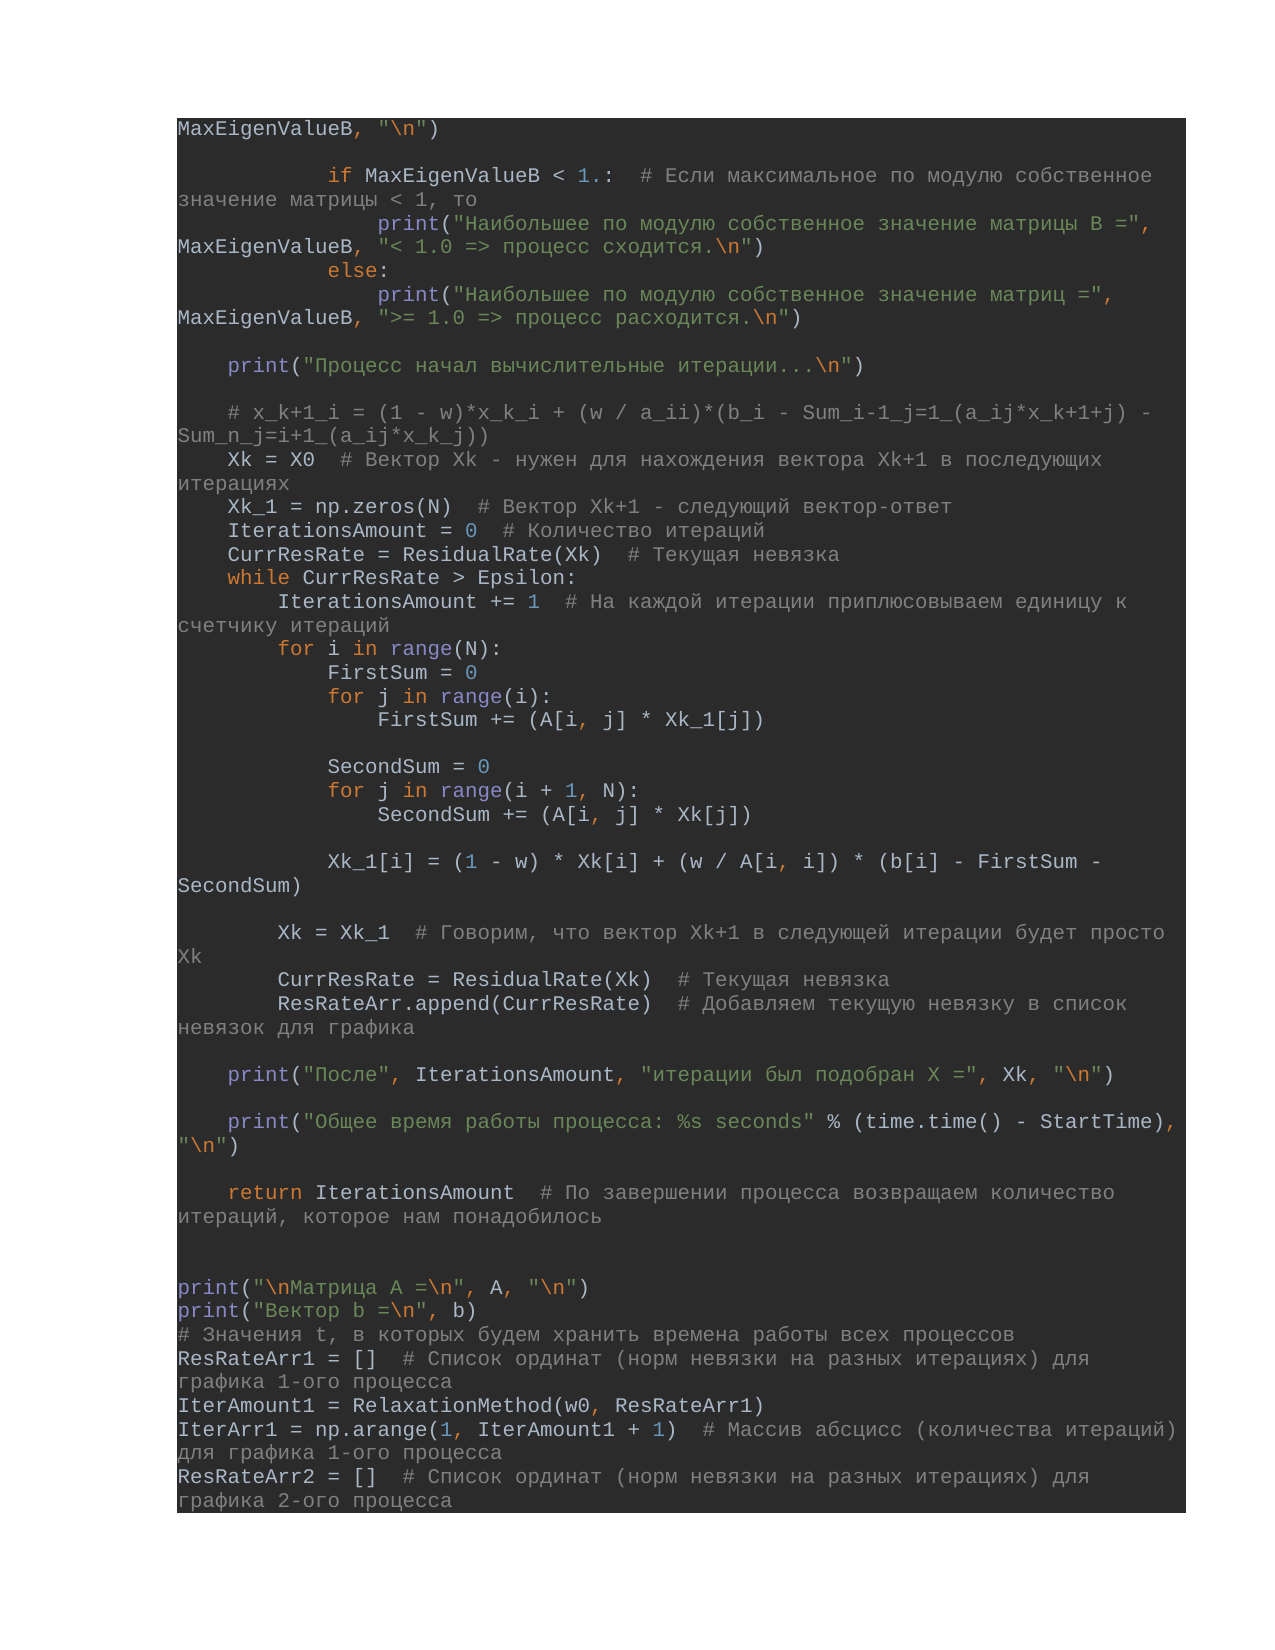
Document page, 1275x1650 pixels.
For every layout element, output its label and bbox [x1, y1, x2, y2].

text [177, 118, 1186, 1513]
